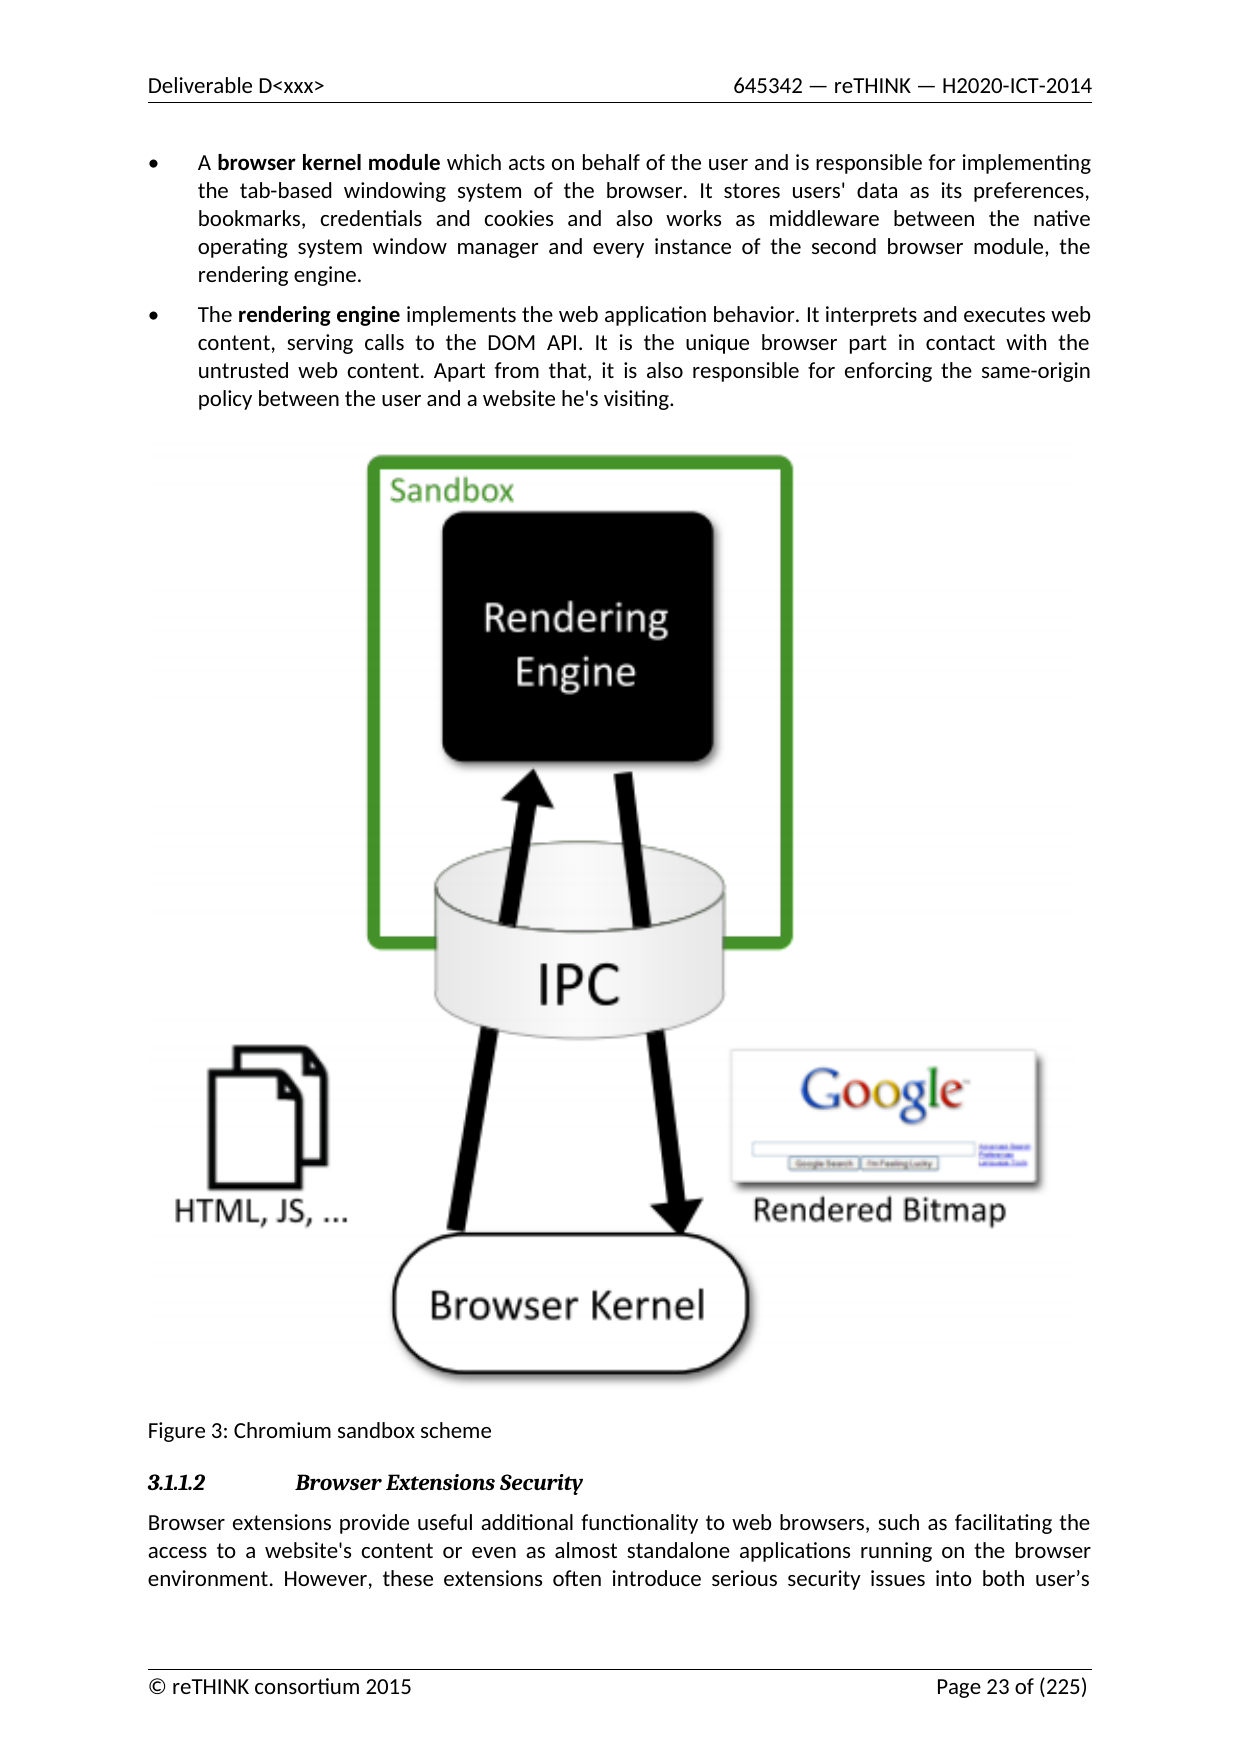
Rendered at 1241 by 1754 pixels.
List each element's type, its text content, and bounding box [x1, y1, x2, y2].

subtitle Browser Extensions Security [148, 1469, 1092, 1496]
text Figure 3: Chromium sandbox scheme [148, 1417, 1092, 1444]
list A browser kernel module which acts on behalf of the user and is responsible for implementing the tab-based windowing system of the browser. It stores users' data as its preferences, bookmarks, credentials and cookies and also works as middleware between the native operating system window manager and every instance of the second browser module, the rendering engine. [148, 148, 1092, 288]
picture [147, 425, 1075, 1404]
list The rendering engine implements the web application behavior. It interprets and executes web content, serving calls to the DOM API. It is the unique browser part in contact with the untrusted web content. Apart from that, it is also responsible for enforcing the same-origin policy between the user and a website he's visiting. [148, 300, 1092, 412]
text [148, 1508, 1092, 1592]
